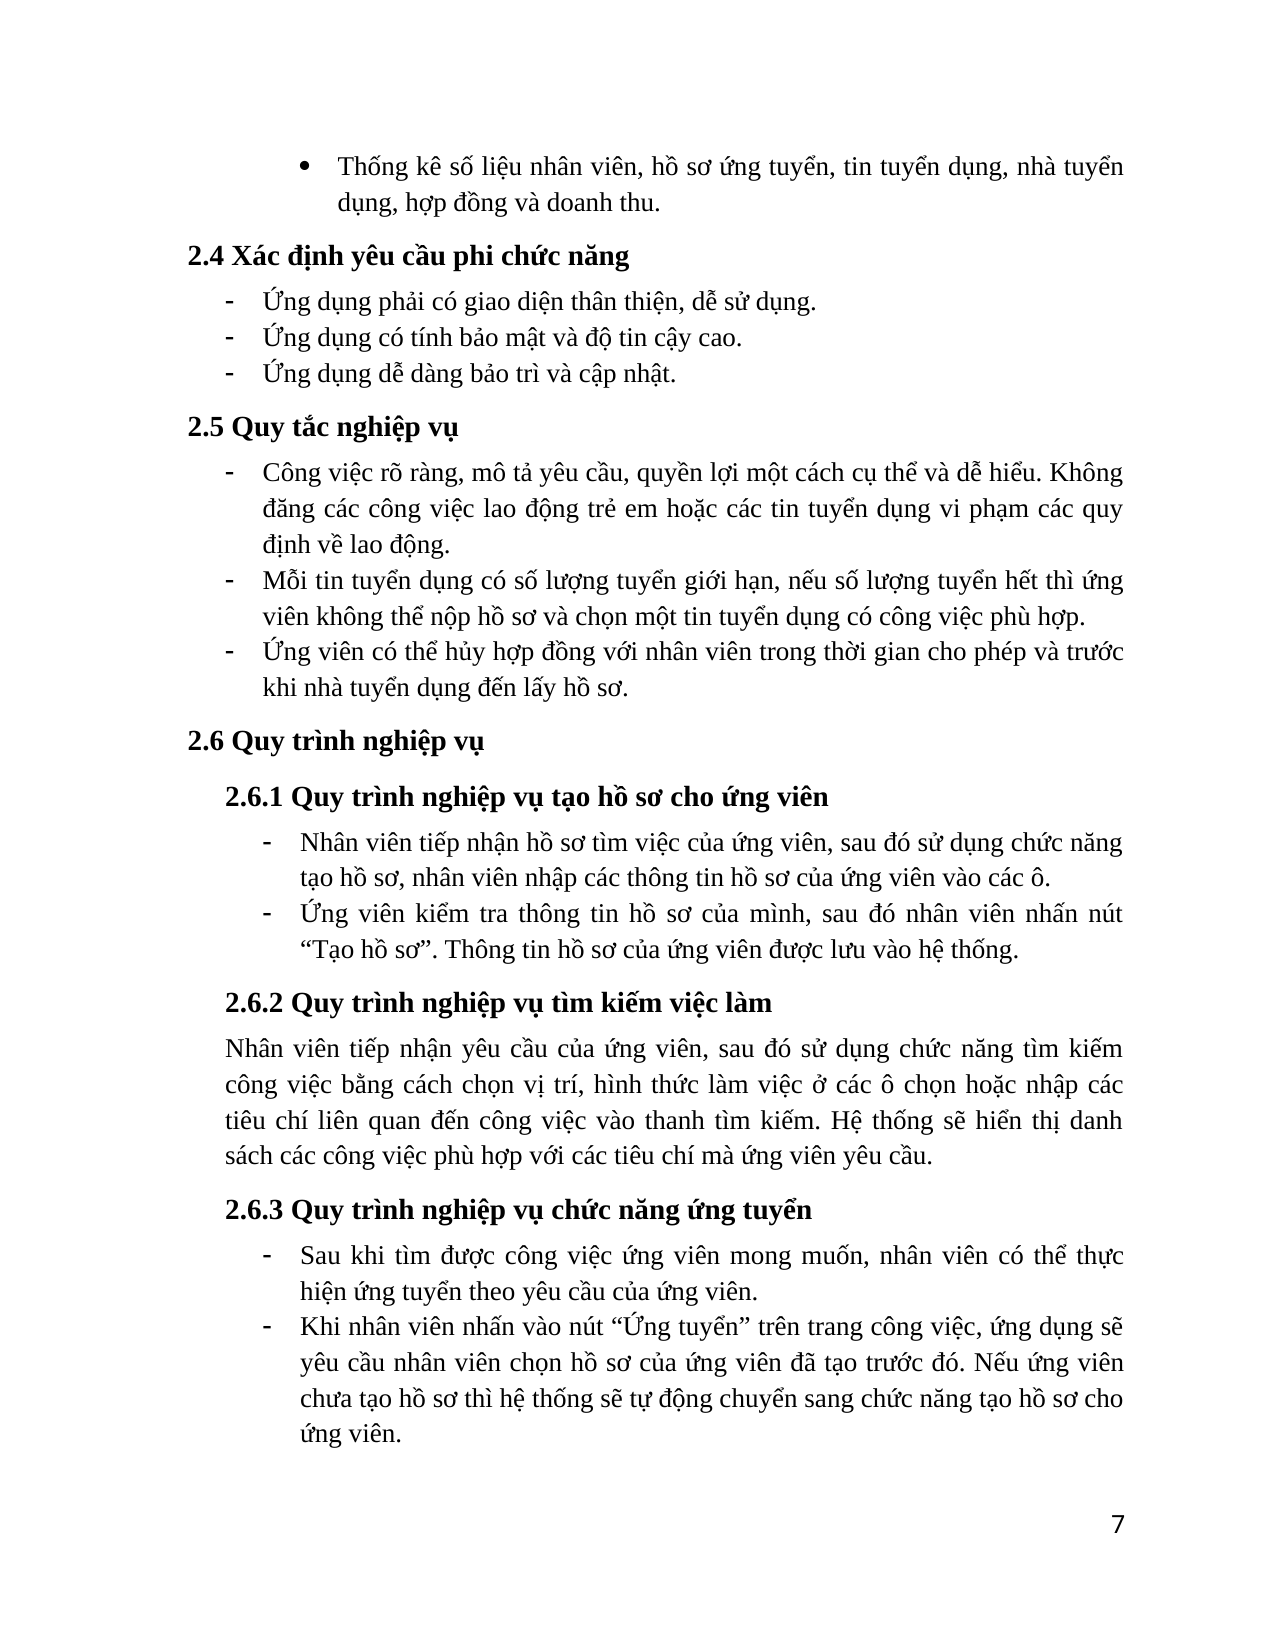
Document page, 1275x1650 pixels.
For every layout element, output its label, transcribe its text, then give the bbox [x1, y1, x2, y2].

list Ứng dụng có tính bảo mật và độ tin cậy cao. [225, 321, 1125, 352]
list Ứng dụng dễ dàng bảo trì và cập nhật. [225, 357, 1125, 388]
list Thống kê số liệu nhân viên, hồ sơ ứng tuyển, tin tuyển dụng, nhà tuyển dụng, hợp đồng và doanh thu. [300, 150, 1125, 217]
list Nhân viên tiếp nhận hồ sơ tìm việc của ứng viên, sau đó sử dụng chức năng tạo hồ sơ, nhân viên nhập các thông tin hồ sơ của ứng viên vào các ô. [262, 826, 1125, 893]
list Mỗi tin tuyển dụng có số lượng tuyển giới hạn, nếu số lượng tuyển hết thì ứng viên không thể nộp hồ sơ và chọn một tin tuyển dụng có công việc phù hợp. [225, 564, 1125, 631]
list Ứng viên kiểm tra thông tin hồ sơ của mình, sau đó nhân viên nhấn nút “Tạo hồ sơ”. Thông tin hồ sơ của ứng viên được lưu vào hệ thống. [262, 897, 1125, 964]
subtitle Xác định yêu cầu phi chức năng [187, 238, 1125, 272]
list Ứng dụng phải có giao diện thân thiện, dễ sử dụng. [225, 285, 1125, 316]
subtitle Quy trình nghiệp vụ tạo hồ sơ cho ứng viên [225, 779, 1125, 812]
subtitle Quy trình nghiệp vụ [187, 723, 1125, 757]
text Nhân viên tiếp nhận yêu cầu của ứng viên, sau đó sử dụng chức năng tìm kiếm công việc bằng cách chọn vị trí, hình thức làm việc ở các ô chọn hoặc nhập các tiêu chí liên quan đến công việc vào thanh tìm kiếm. Hệ thống sẽ hiển thị danh sách các công việc phù hợp với các tiêu chí mà ứng viên yêu cầu. [225, 1032, 1125, 1171]
list Công việc rõ ràng, mô tả yêu cầu, quyền lợi một cách cụ thể và dễ hiểu. Không đăng các công việc lao động trẻ em hoặc các tin tuyển dụng vi phạm các quy định về lao động. [225, 456, 1125, 559]
list Khi nhân viên nhấn vào nút “Ứng tuyển” trên trang công việc, ứng dụng sẽ yêu cầu nhân viên chọn hồ sơ của ứng viên đã tạo trước đó. Nếu ứng viên chưa tạo hồ sơ thì hệ thống sẽ tự động chuyển sang chức năng tạo hồ sơ cho ứng viên. [262, 1310, 1125, 1449]
subtitle Quy trình nghiệp vụ chức năng ứng tuyển [225, 1192, 1125, 1225]
list Ứng viên có thể hủy hợp đồng với nhân viên trong thời gian cho phép và trước khi nhà tuyển dụng đến lấy hồ sơ. [225, 635, 1125, 702]
list Sau khi tìm được công việc ứng viên mong muốn, nhân viên có thể thực hiện ứng tuyển theo yêu cầu của ứng viên. [262, 1239, 1125, 1306]
subtitle Quy trình nghiệp vụ tìm kiếm việc làm [225, 985, 1125, 1019]
subtitle Quy tắc nghiệp vụ [187, 409, 1125, 443]
